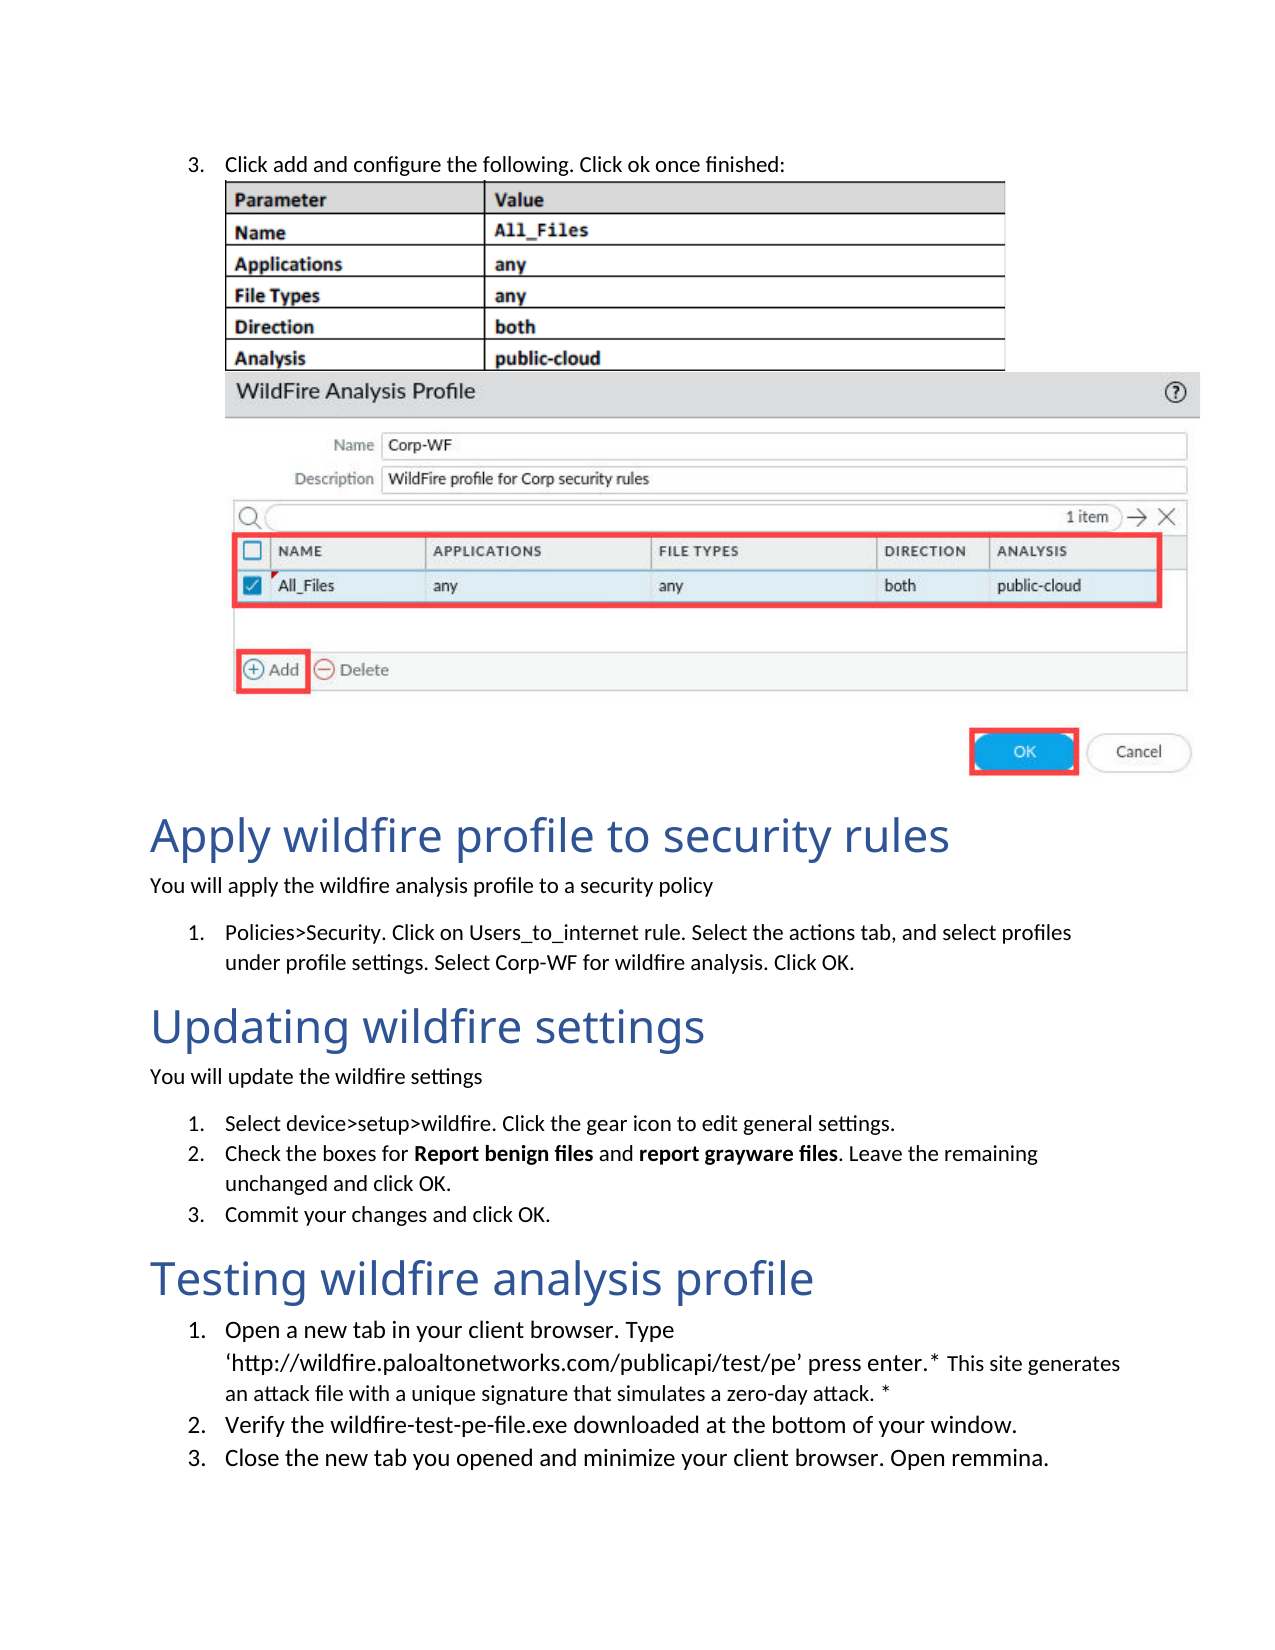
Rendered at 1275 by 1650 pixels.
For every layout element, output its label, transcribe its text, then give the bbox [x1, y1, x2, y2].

list Close the new tab you opened and minimize your client browser. Open remmina. [187, 1443, 1125, 1473]
list Open a new tab in your client browser. Type ‘http://wildfire.paloaltonetworks.com/publicapi/test/pe’ press enter.* This site generates an attack file with a unique signature that simulates a zero-day attack. * [187, 1314, 1125, 1407]
list Check the boxes for Report benign files and report grayware files. Leave the remaining unchanged and click OK. [187, 1139, 1125, 1197]
text You will apply the wildfire analysis profile to a security policy [150, 871, 1125, 899]
subtitle Updating wildfire settings [150, 995, 1125, 1057]
list Click add and configure the following. Click ok once finished: [187, 150, 1125, 785]
text You will update the wildfire settings [150, 1062, 1125, 1090]
list Commit your changes and click OK. [187, 1200, 1125, 1228]
list Policies>Security. Click on Users_to_internet rule. Select the actions tab, and select profiles under profile settings. Select Corp-WF for wildfire analysis. Click OK. [187, 918, 1125, 976]
list Verify the wildfire-test-pe-file.exe downloaded at the bottom of your window. [187, 1410, 1125, 1440]
subtitle Apply wildfire profile to security rules [150, 804, 1125, 866]
subtitle Testing wildfire analysis profile [150, 1247, 1125, 1309]
list Select device>setup>wildfire. Click the gear icon to edit general settings. [187, 1109, 1125, 1137]
